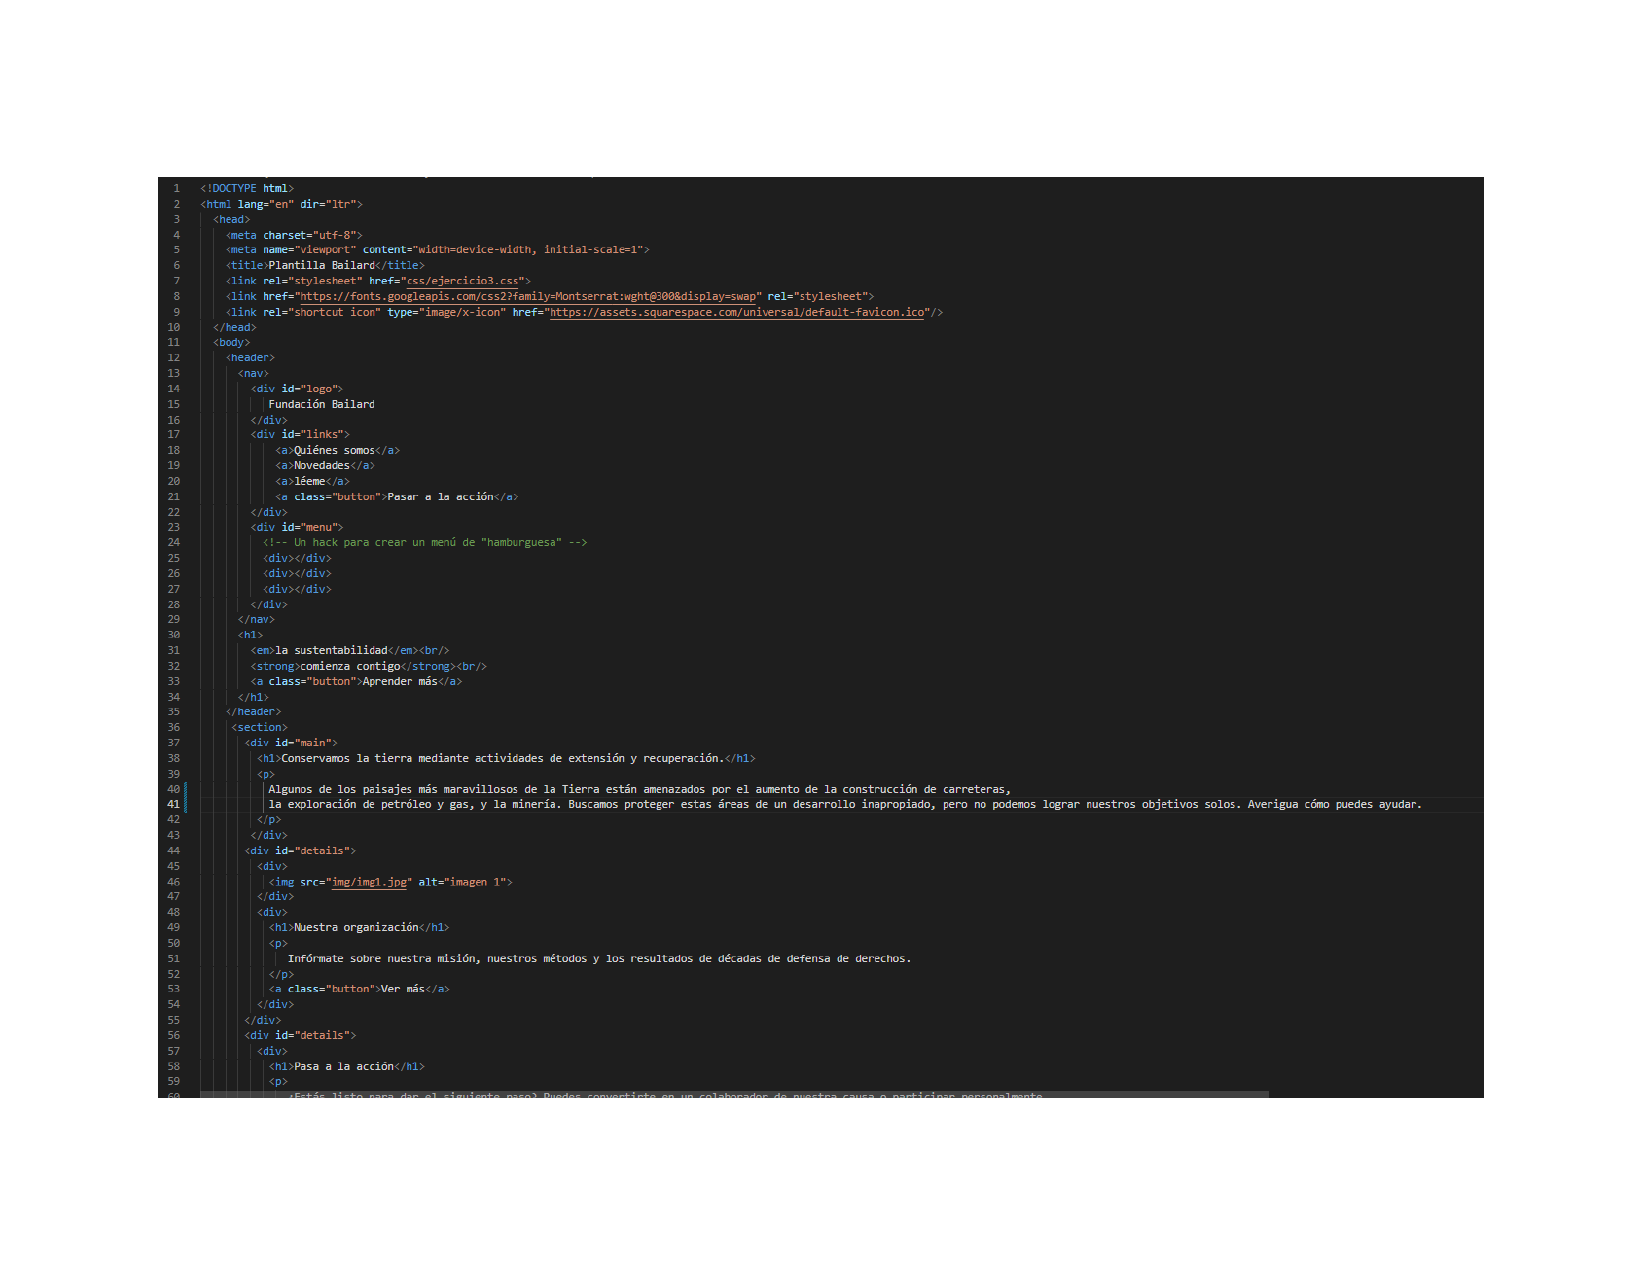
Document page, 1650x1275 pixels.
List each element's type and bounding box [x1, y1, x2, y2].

picture [158, 177, 1484, 1098]
